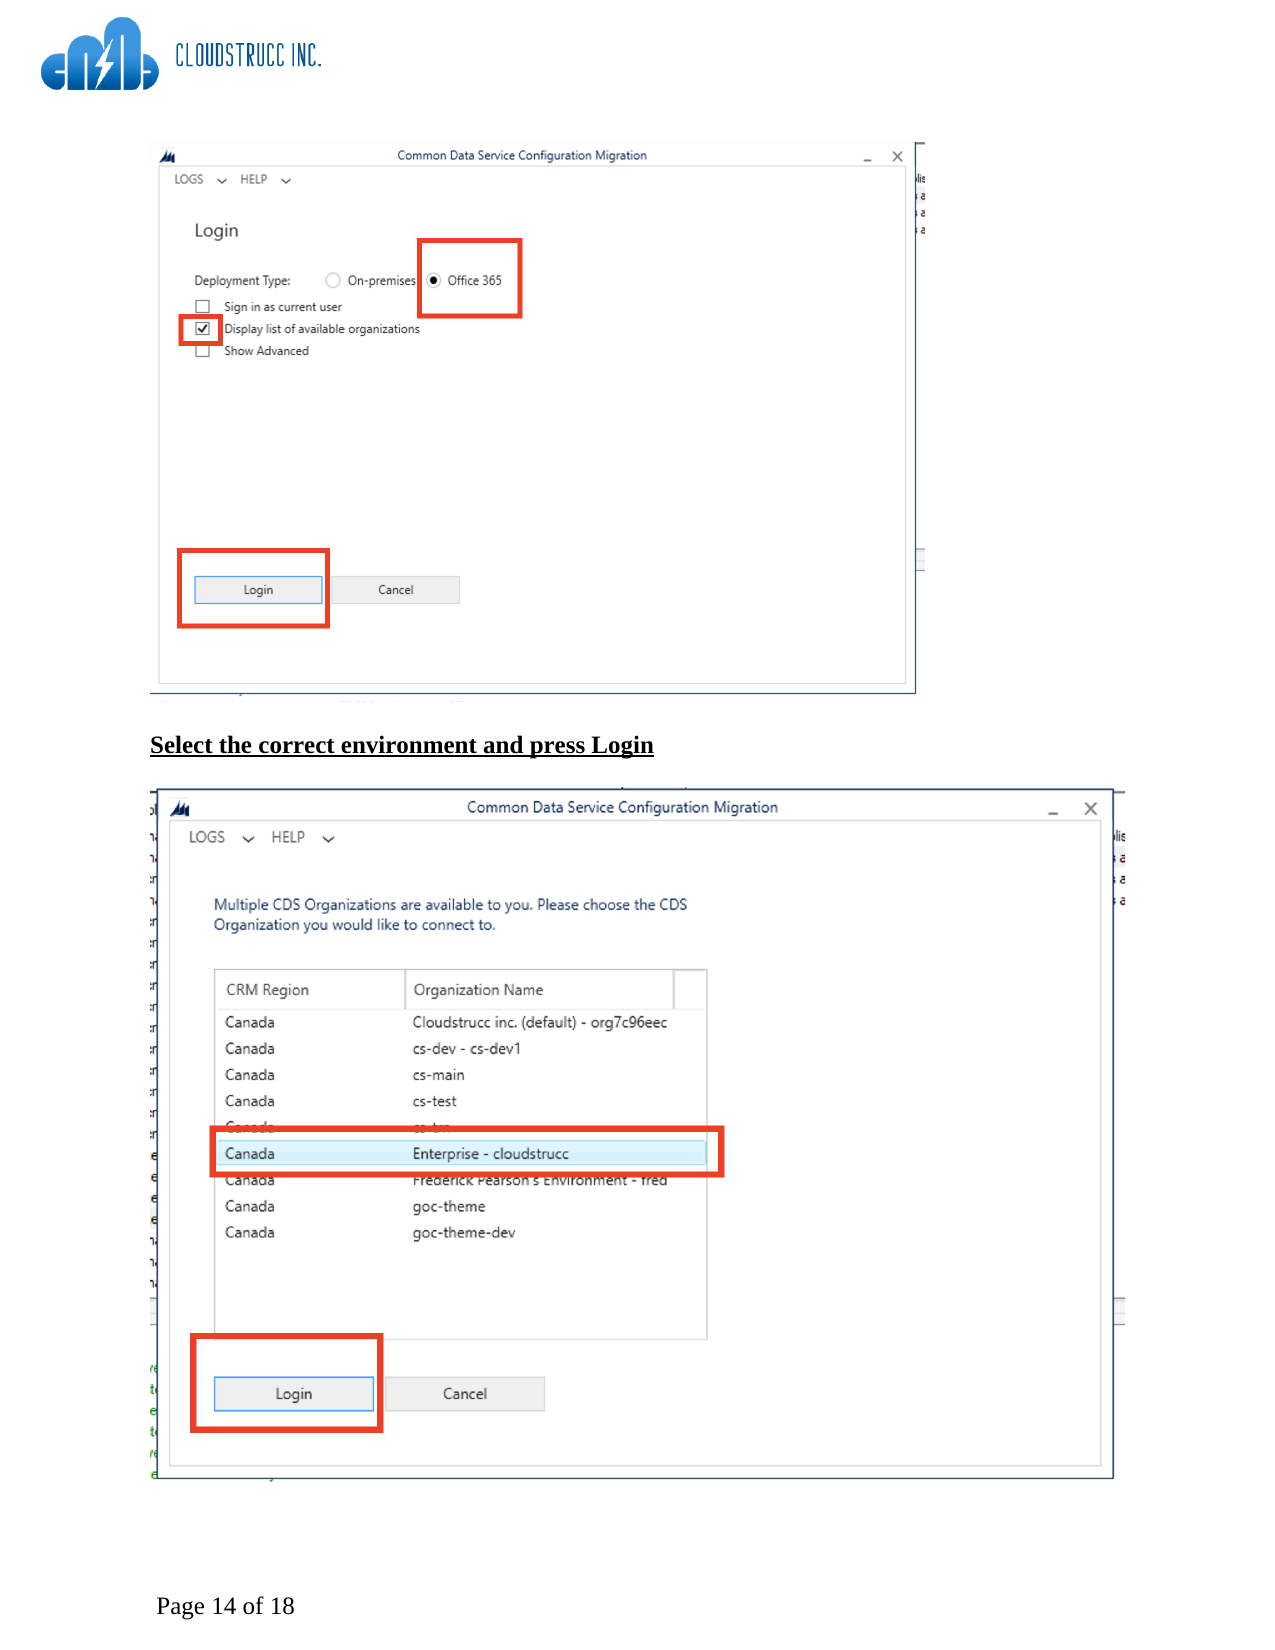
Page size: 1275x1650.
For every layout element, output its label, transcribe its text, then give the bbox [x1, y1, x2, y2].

text Select the correct environment and press Login [150, 730, 1125, 759]
picture [150, 142, 925, 702]
picture [150, 787, 1125, 1485]
picture [0, 0, 359, 108]
